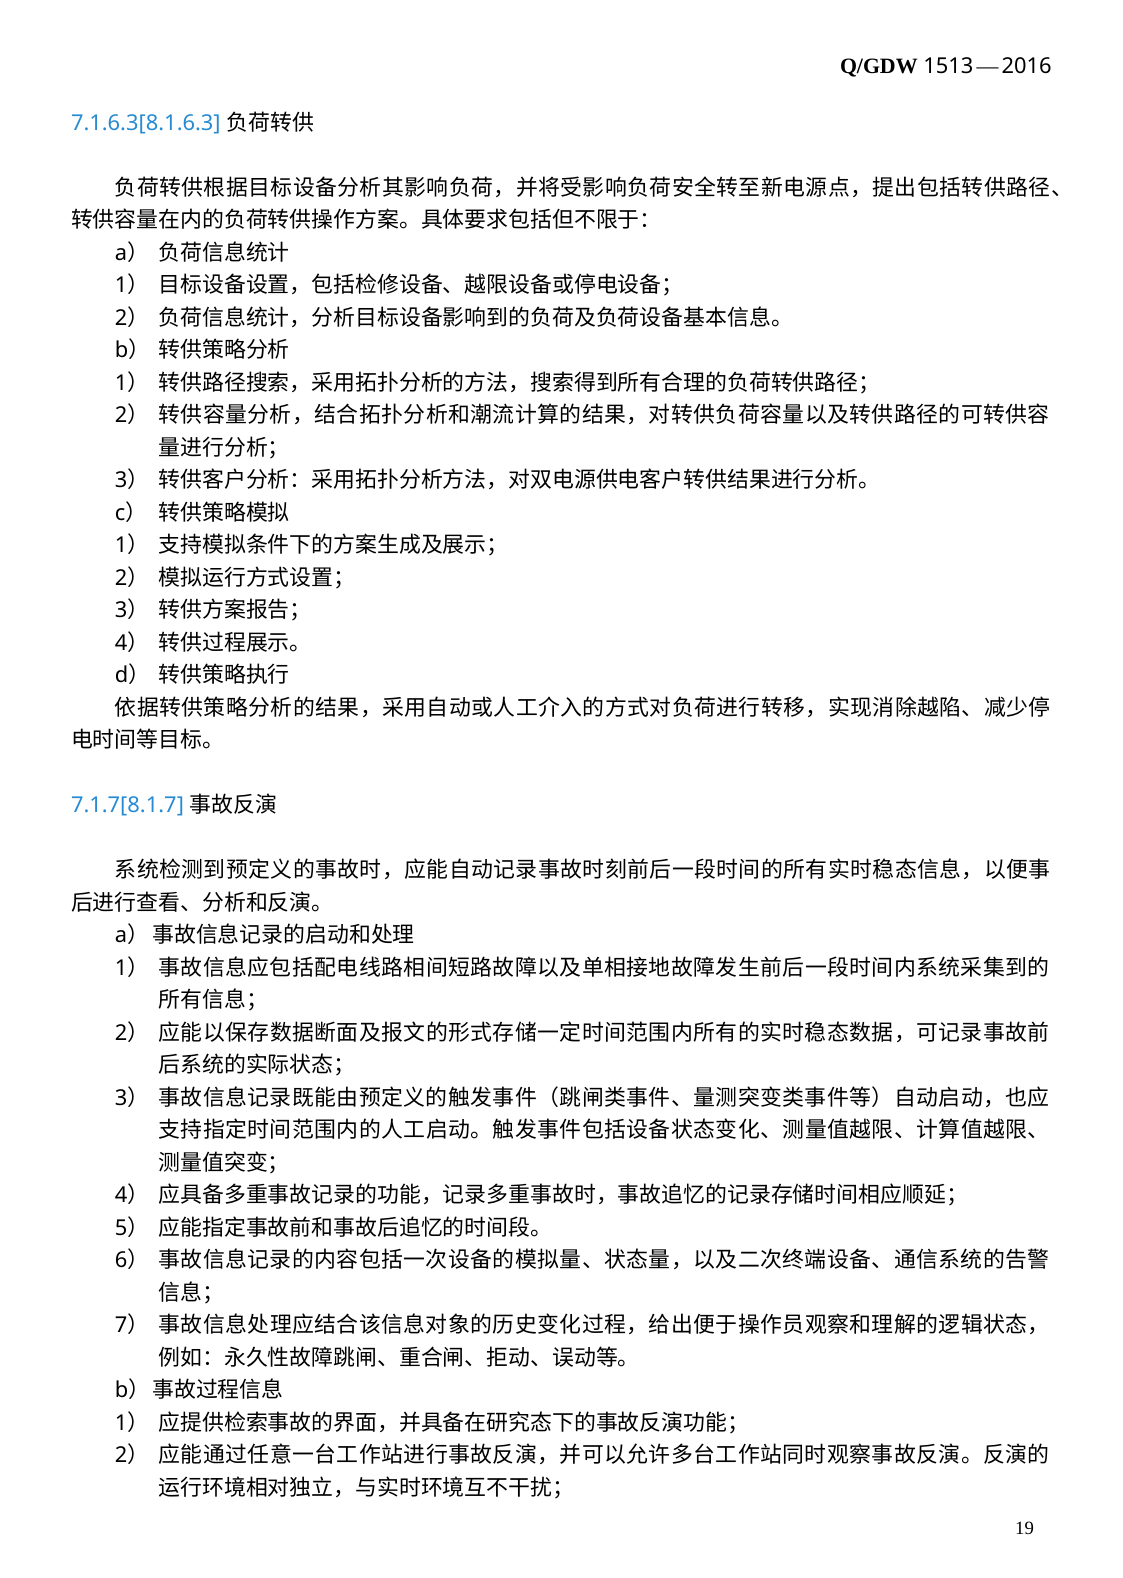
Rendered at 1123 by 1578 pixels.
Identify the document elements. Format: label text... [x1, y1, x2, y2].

list 负荷信息统计，分析目标设备影响到的负荷及负荷设备基本信息。 [114, 299, 1051, 332]
list 应能指定事故前和事故后追忆的时间段。 [114, 1209, 1051, 1242]
list 事故信息记录的内容包括一次设备的模拟量、状态量，以及二次终端设备、通信系统的告警信息； [114, 1242, 1051, 1307]
subtitle 负荷转供 [71, 104, 1051, 137]
list 转供容量分析，结合拓扑分析和潮流计算的结果，对转供负荷容量以及转供路径的可转供容量进行分析； [114, 397, 1051, 462]
list 应具备多重事故记录的功能，记录多重事故时，事故追忆的记录存储时间相应顺延； [114, 1177, 1051, 1209]
list 应能通过任意一台工作站进行事故反演，并可以允许多台工作站同时观察事故反演。反演的运行环境相对独立，与实时环境互不干扰； [114, 1437, 1051, 1502]
list 转供策略分析 [114, 332, 1051, 364]
list 模拟运行方式设置； [114, 559, 1051, 592]
text 系统检测到预定义的事故时，应能自动记录事故时刻前后一段时间的所有实时稳态信息，以便事后进行查看、分析和反演。 [71, 852, 1051, 917]
list 事故信息记录既能由预定义的触发事件（跳闸类事件、量测突变类事件等）自动启动，也应支持指定时间范围内的人工启动。触发事件包括设备状态变化、测量值越限、计算值越限、测量值突变； [114, 1079, 1051, 1177]
list 事故信息应包括配电线路相间短路故障以及单相接地故障发生前后一段时间内系统采集到的所有信息； [114, 949, 1051, 1014]
list 事故信息处理应结合该信息对象的历史变化过程，给出便于操作员观察和理解的逻辑状态，例如：永久性故障跳闸、重合闸、拒动、误动等。 [114, 1307, 1051, 1372]
list 转供方案报告； [114, 592, 1051, 624]
list 支持模拟条件下的方案生成及展示； [114, 527, 1051, 559]
list 应能以保存数据断面及报文的形式存储一定时间范围内所有的实时稳态数据，可记录事故前后系统的实际状态； [114, 1014, 1051, 1079]
list 转供路径搜索，采用拓扑分析的方法，搜索得到所有合理的负荷转供路径； [114, 364, 1051, 397]
list 目标设备设置，包括检修设备、越限设备或停电设备； [114, 267, 1051, 299]
list 事故信息记录的启动和处理 [114, 917, 1051, 949]
list 事故过程信息 [114, 1372, 1051, 1404]
subtitle 事故反演 [71, 787, 1051, 819]
list 负荷信息统计 [114, 234, 1051, 267]
list 转供客户分析：采用拓扑分析方法，对双电源供电客户转供结果进行分析。 [114, 462, 1051, 494]
list 应提供检索事故的界面，并具备在研究态下的事故反演功能； [114, 1404, 1051, 1437]
text 依据转供策略分析的结果，采用自动或人工介入的方式对负荷进行转移，实现消除越陷、减少停电时间等目标。 [71, 689, 1051, 754]
list 转供策略执行 [114, 657, 1051, 689]
list 转供过程展示。 [114, 624, 1051, 657]
text 负荷转供根据目标设备分析其影响负荷，并将受影响负荷安全转至新电源点，提出包括转供路径、转供容量在内的负荷转供操作方案。具体要求包括但不限于： [71, 169, 1051, 234]
list 转供策略模拟 [114, 494, 1051, 527]
